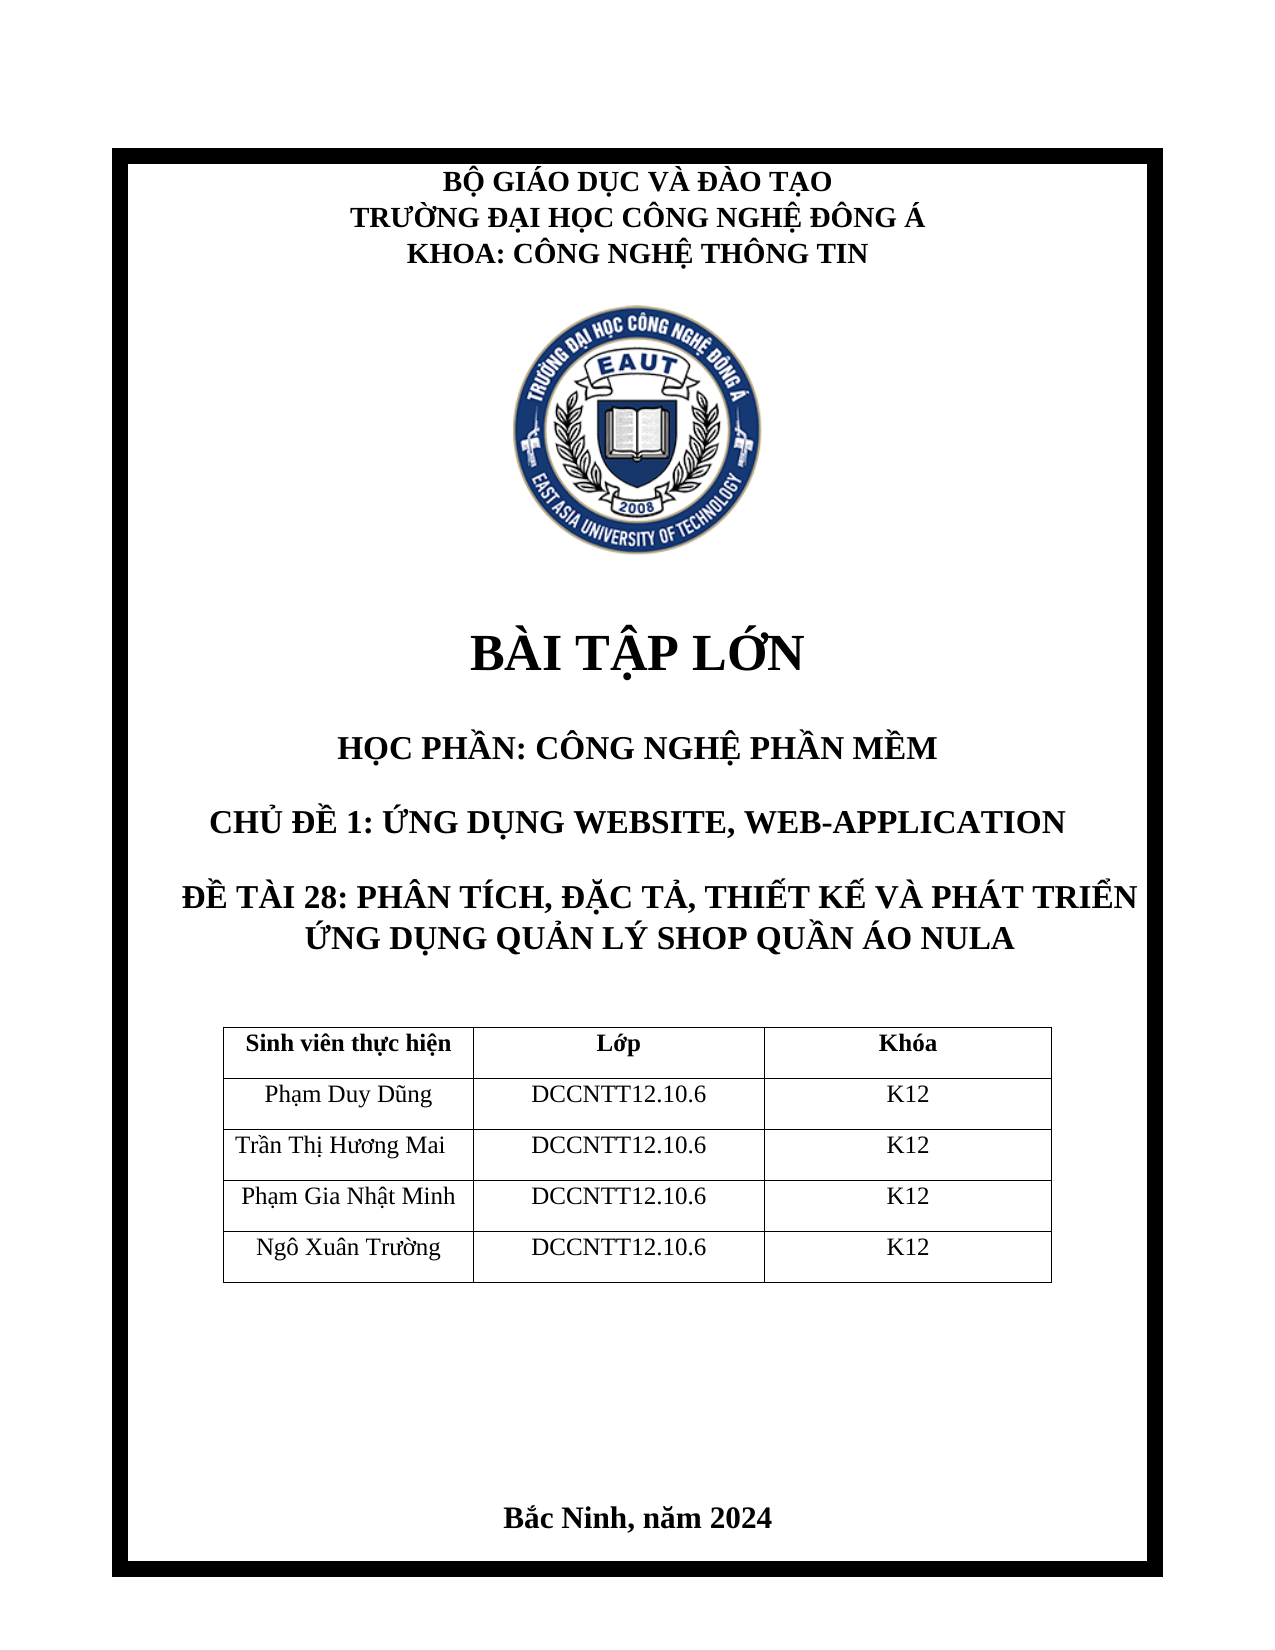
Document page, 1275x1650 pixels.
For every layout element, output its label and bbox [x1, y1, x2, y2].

picture [512, 305, 763, 555]
